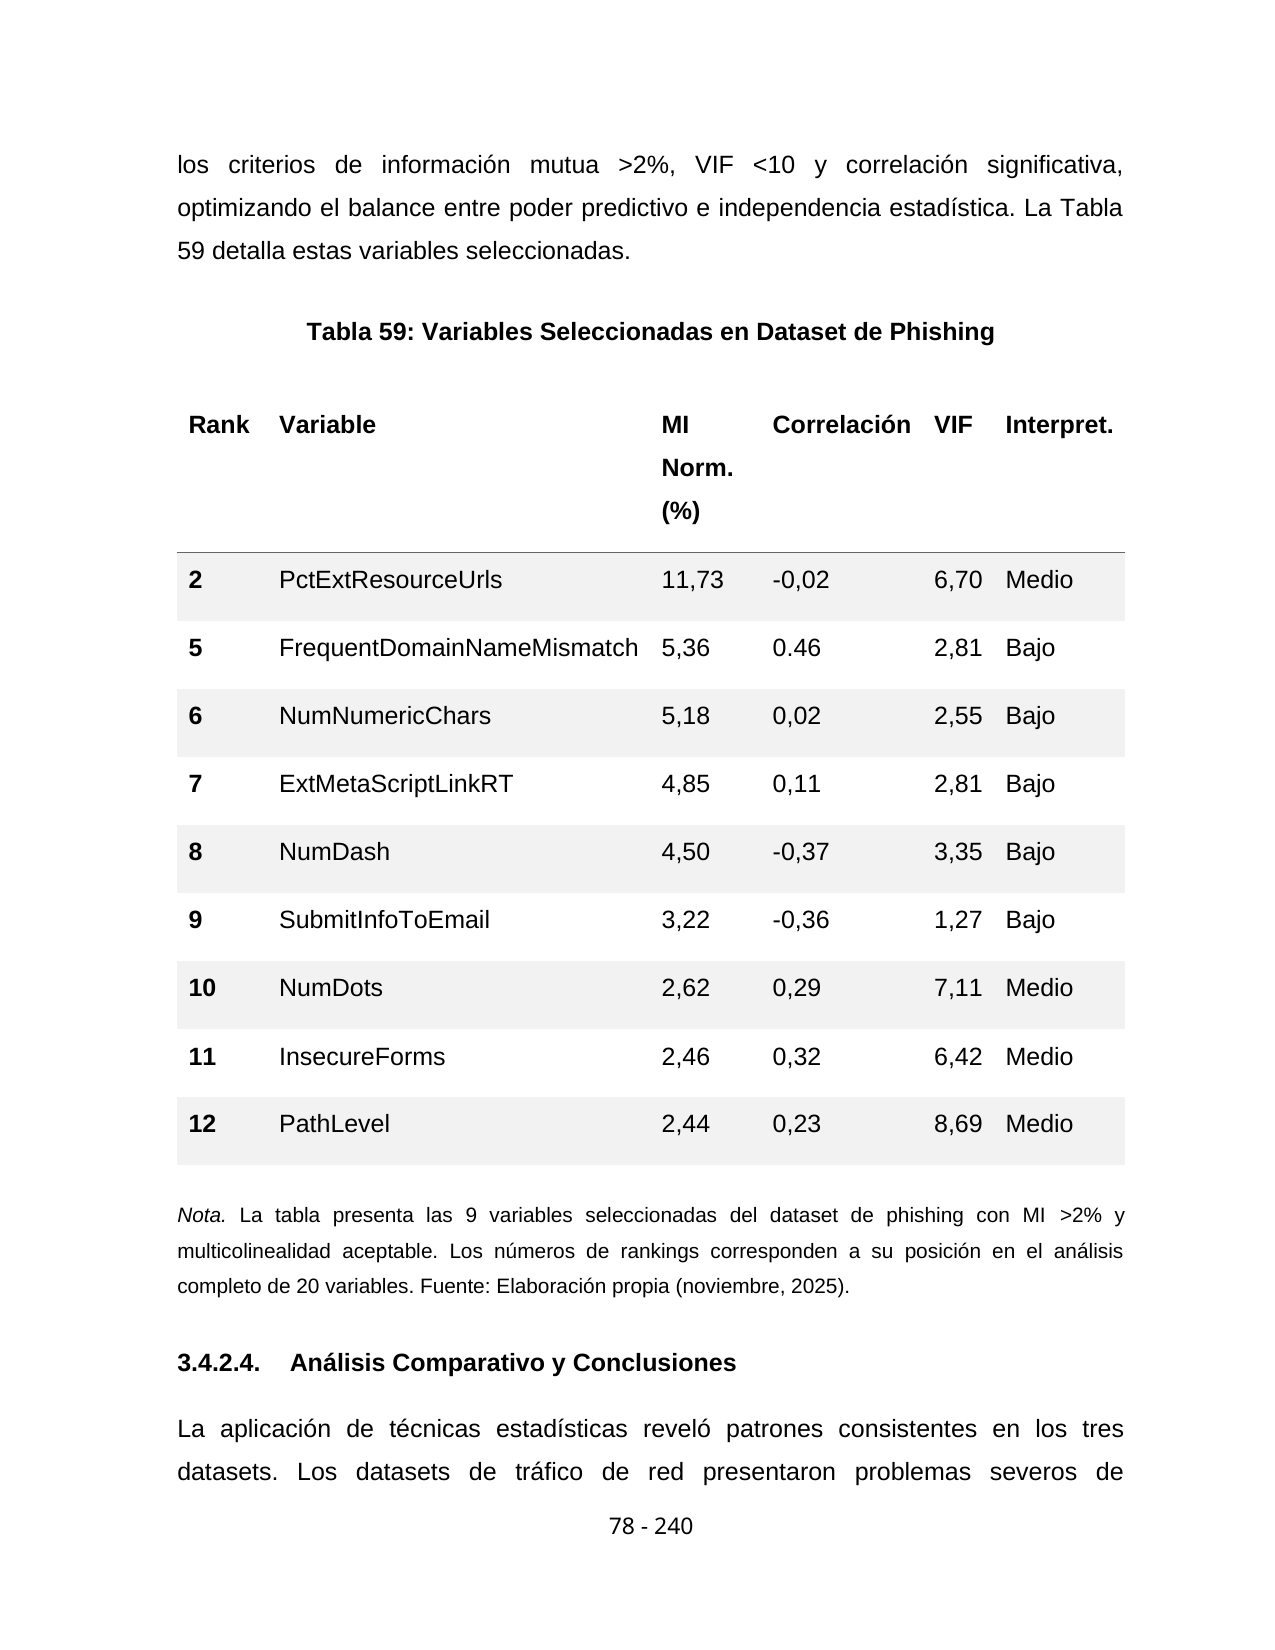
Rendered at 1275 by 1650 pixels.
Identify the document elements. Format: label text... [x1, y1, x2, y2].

table_cell PathLevel [268, 1097, 650, 1165]
table_cell 4,85 [650, 757, 761, 825]
table_cell InsecureForms [268, 1029, 650, 1097]
table_cell 10 [177, 961, 268, 1029]
table_cell 2,81 [923, 621, 994, 689]
table_cell NumDash [268, 825, 650, 893]
table_header MI Norm. (%) [650, 398, 761, 552]
table_cell 6,70 [923, 553, 994, 621]
table_cell SubmitInfoToEmail [268, 893, 650, 961]
subtitle Análisis Comparativo y Conclusiones [177, 1348, 1125, 1377]
table_header Correlación [761, 398, 923, 552]
table_cell 3,35 [923, 825, 994, 893]
table_cell 5,18 [650, 689, 761, 757]
table_cell 8,69 [923, 1097, 994, 1165]
table_cell Medio [994, 553, 1125, 621]
table_cell 9 [177, 893, 268, 961]
table_cell 11 [177, 1029, 268, 1097]
table_cell ExtMetaScriptLinkRT [268, 757, 650, 825]
table_cell Medio [994, 1097, 1125, 1165]
table_cell 0,02 [761, 689, 923, 757]
table_cell -0,02 [761, 553, 923, 621]
table_header VIF [923, 398, 994, 552]
table_cell 2,46 [650, 1029, 761, 1097]
table_cell -0,37 [761, 825, 923, 893]
table_cell -0,36 [761, 893, 923, 961]
table_header Variable [268, 398, 650, 552]
table_cell 7,11 [923, 961, 994, 1029]
table_cell 0,23 [761, 1097, 923, 1165]
table_cell 2 [177, 553, 268, 621]
table_cell 7 [177, 757, 268, 825]
table_cell Bajo [994, 621, 1125, 689]
table_cell NumDots [268, 961, 650, 1029]
table_cell Bajo [994, 757, 1125, 825]
table_cell NumNumericChars [268, 689, 650, 757]
table_cell FrequentDomainNameMismatch [268, 621, 650, 689]
table_cell 2,44 [650, 1097, 761, 1165]
table_cell 0,32 [761, 1029, 923, 1097]
table_cell 6,42 [923, 1029, 994, 1097]
table_cell 12 [177, 1097, 268, 1165]
table_cell Bajo [994, 825, 1125, 893]
table_cell 6 [177, 689, 268, 757]
table_cell Medio [994, 1029, 1125, 1097]
table_cell PctExtResourceUrls [268, 553, 650, 621]
table_header Interpret. [994, 398, 1125, 552]
table_cell 2,81 [923, 757, 994, 825]
table_cell 1,27 [923, 893, 994, 961]
table_cell Medio [994, 961, 1125, 1029]
table_cell 0,11 [761, 757, 923, 825]
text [177, 1414, 1125, 1486]
table_cell 2,55 [923, 689, 994, 757]
table_cell Bajo [994, 893, 1125, 961]
table_cell 2,62 [650, 961, 761, 1029]
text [177, 150, 1125, 265]
list Nota. La tabla presenta las 9 variables seleccionadas del dataset de phishing con MI >2% y multicolinealidad aceptable. Los números de rankings corresponden a su posición en el análisis completo de 20 variables. Fuente: Elaboración propia (noviembre, 2025). [177, 1202, 1125, 1298]
table_cell 11,73 [650, 553, 761, 621]
table_cell 0,29 [761, 961, 923, 1029]
table_cell 5,36 [650, 621, 761, 689]
table_cell 0.46 [761, 621, 923, 689]
table_cell 3,22 [650, 893, 761, 961]
table_cell Bajo [994, 689, 1125, 757]
table_cell 4,50 [650, 825, 761, 893]
table_cell 8 [177, 825, 268, 893]
table_cell 5 [177, 621, 268, 689]
text Tabla 59: Variables Seleccionadas en Dataset de Phishing [177, 317, 1125, 346]
table_header Rank [177, 398, 268, 552]
